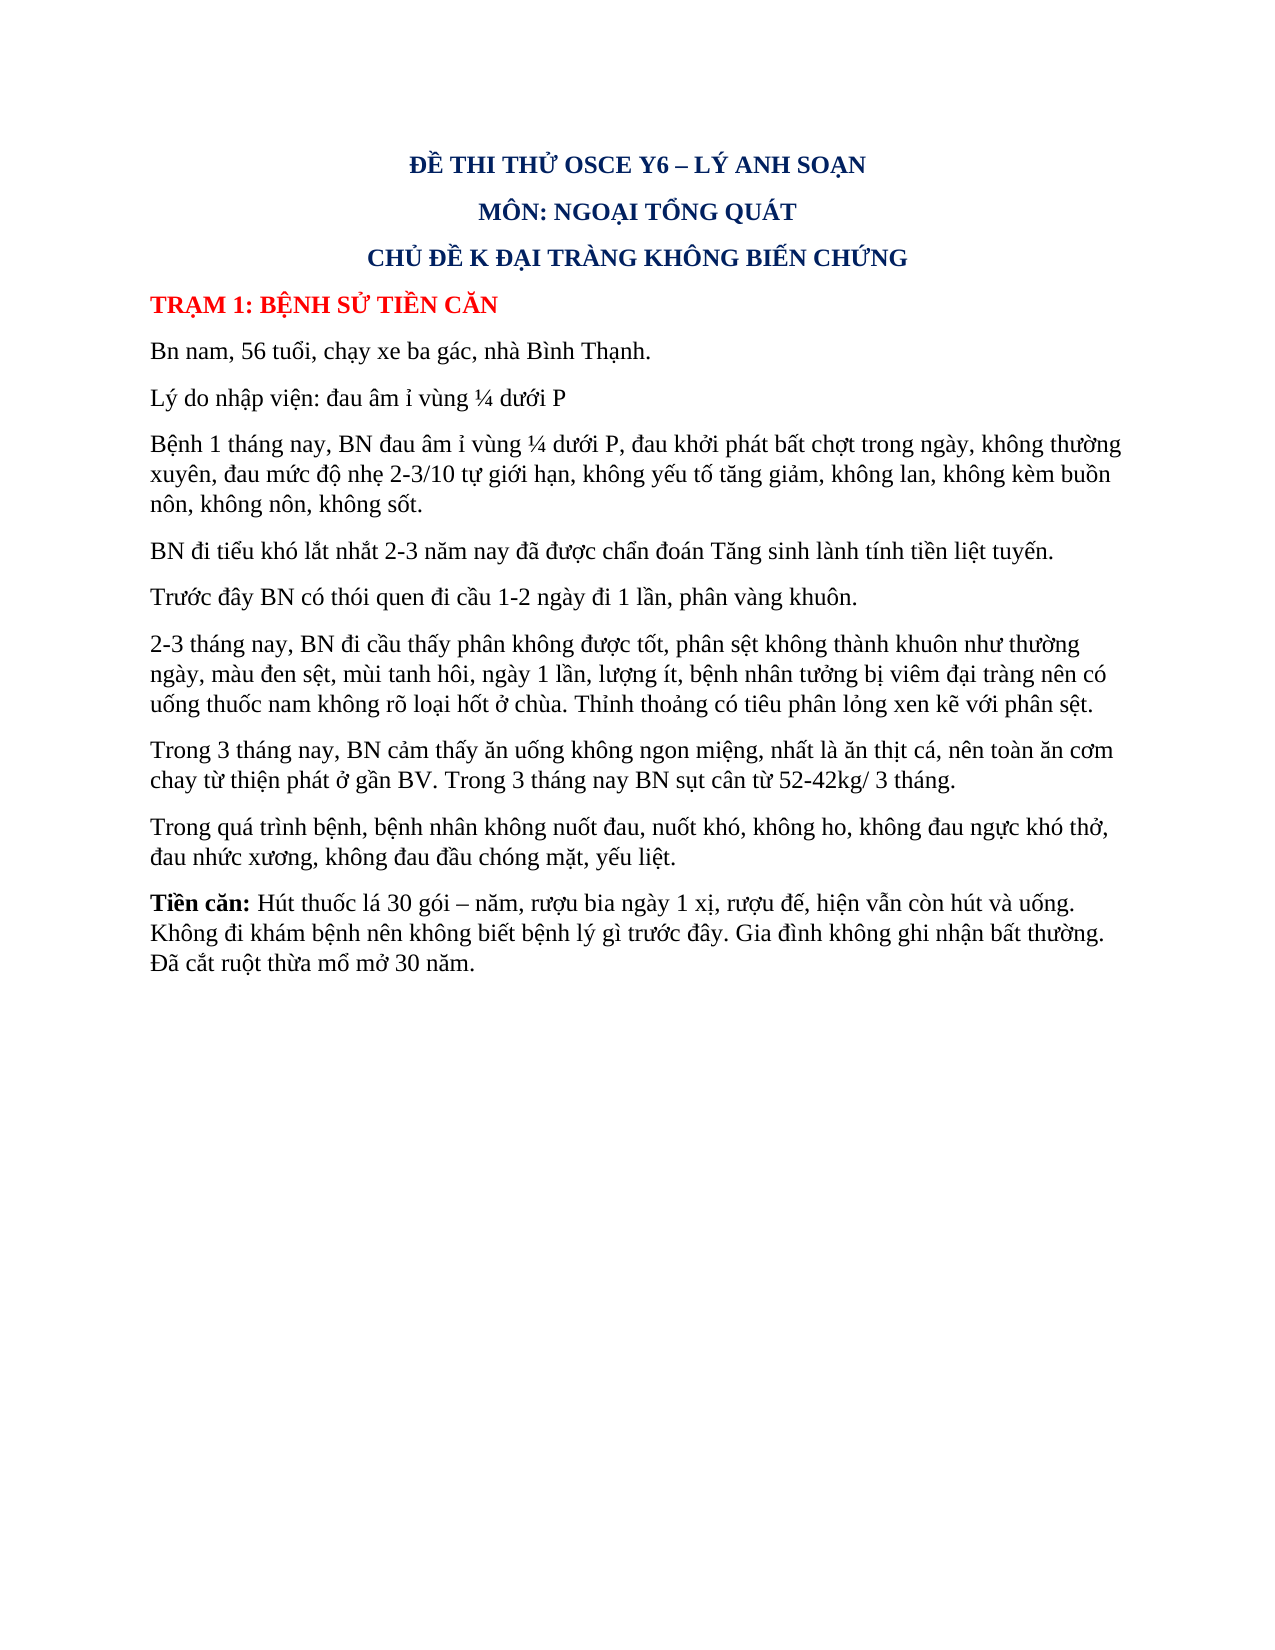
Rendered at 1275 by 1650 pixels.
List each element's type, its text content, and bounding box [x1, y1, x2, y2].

text TRẠM 1: BỆNH SỬ TIỀN CĂN [150, 290, 1125, 318]
text MÔN: NGOẠI TỔNG QUÁT [150, 197, 1125, 225]
text BN đi tiểu khó lắt nhắt 2-3 năm nay đã được chẩn đoán Tăng sinh lành tính tiền liệt tuyến. [150, 536, 1125, 564]
text Bệnh 1 tháng nay, BN đau âm ỉ vùng ¼ dưới P, đau khởi phát bất chợt trong ngày, không thường xuyên, đau mức độ nhẹ 2-3/10 tự giới hạn, không yếu tố tăng giảm, không lan, không kèm buồn nôn, không nôn, không sốt. [150, 429, 1125, 518]
text Tiền căn: Hút thuốc lá 30 gói – năm, rượu bia ngày 1 xị, rượu đế, hiện vẫn còn hút và uống. Không đi khám bệnh nên không biết bệnh lý gì trước đây. Gia đình không ghi nhận bất thường. Đã cắt ruột thừa mổ mở 30 năm. [150, 888, 1125, 977]
text Trong quá trình bệnh, bệnh nhân không nuốt đau, nuốt khó, không ho, không đau ngực khó thở, đau nhức xương, không đau đầu chóng mặt, yếu liệt. [150, 812, 1125, 870]
text 2-3 tháng nay, BN đi cầu thấy phân không được tốt, phân sệt không thành khuôn như thường ngày, màu đen sệt, mùi tanh hôi, ngày 1 lần, lượng ít, bệnh nhân tưởng bị viêm đại tràng nên có uống thuốc nam không rõ loại hốt ở chùa. Thỉnh thoảng có tiêu phân lỏng xen kẽ với phân sệt. [150, 629, 1125, 717]
text Trước đây BN có thói quen đi cầu 1-2 ngày đi 1 lần, phân vàng khuôn. [150, 582, 1125, 611]
text Bn nam, 56 tuổi, chạy xe ba gác, nhà Bình Thạnh. [150, 336, 1125, 365]
text ĐỀ THI THỬ OSCE Y6 – LÝ ANH SOẠN [150, 150, 1125, 179]
text Trong 3 tháng nay, BN cảm thấy ăn uống không ngon miệng, nhất là ăn thịt cá, nên toàn ăn cơm chay từ thiện phát ở gần BV. Trong 3 tháng nay BN sụt cân từ 52-42kg/ 3 tháng. [150, 735, 1125, 794]
text Lý do nhập viện: đau âm ỉ vùng ¼ dưới P [150, 383, 1125, 412]
text CHỦ ĐỀ K ĐẠI TRÀNG KHÔNG BIẾN CHỨNG [150, 243, 1125, 272]
